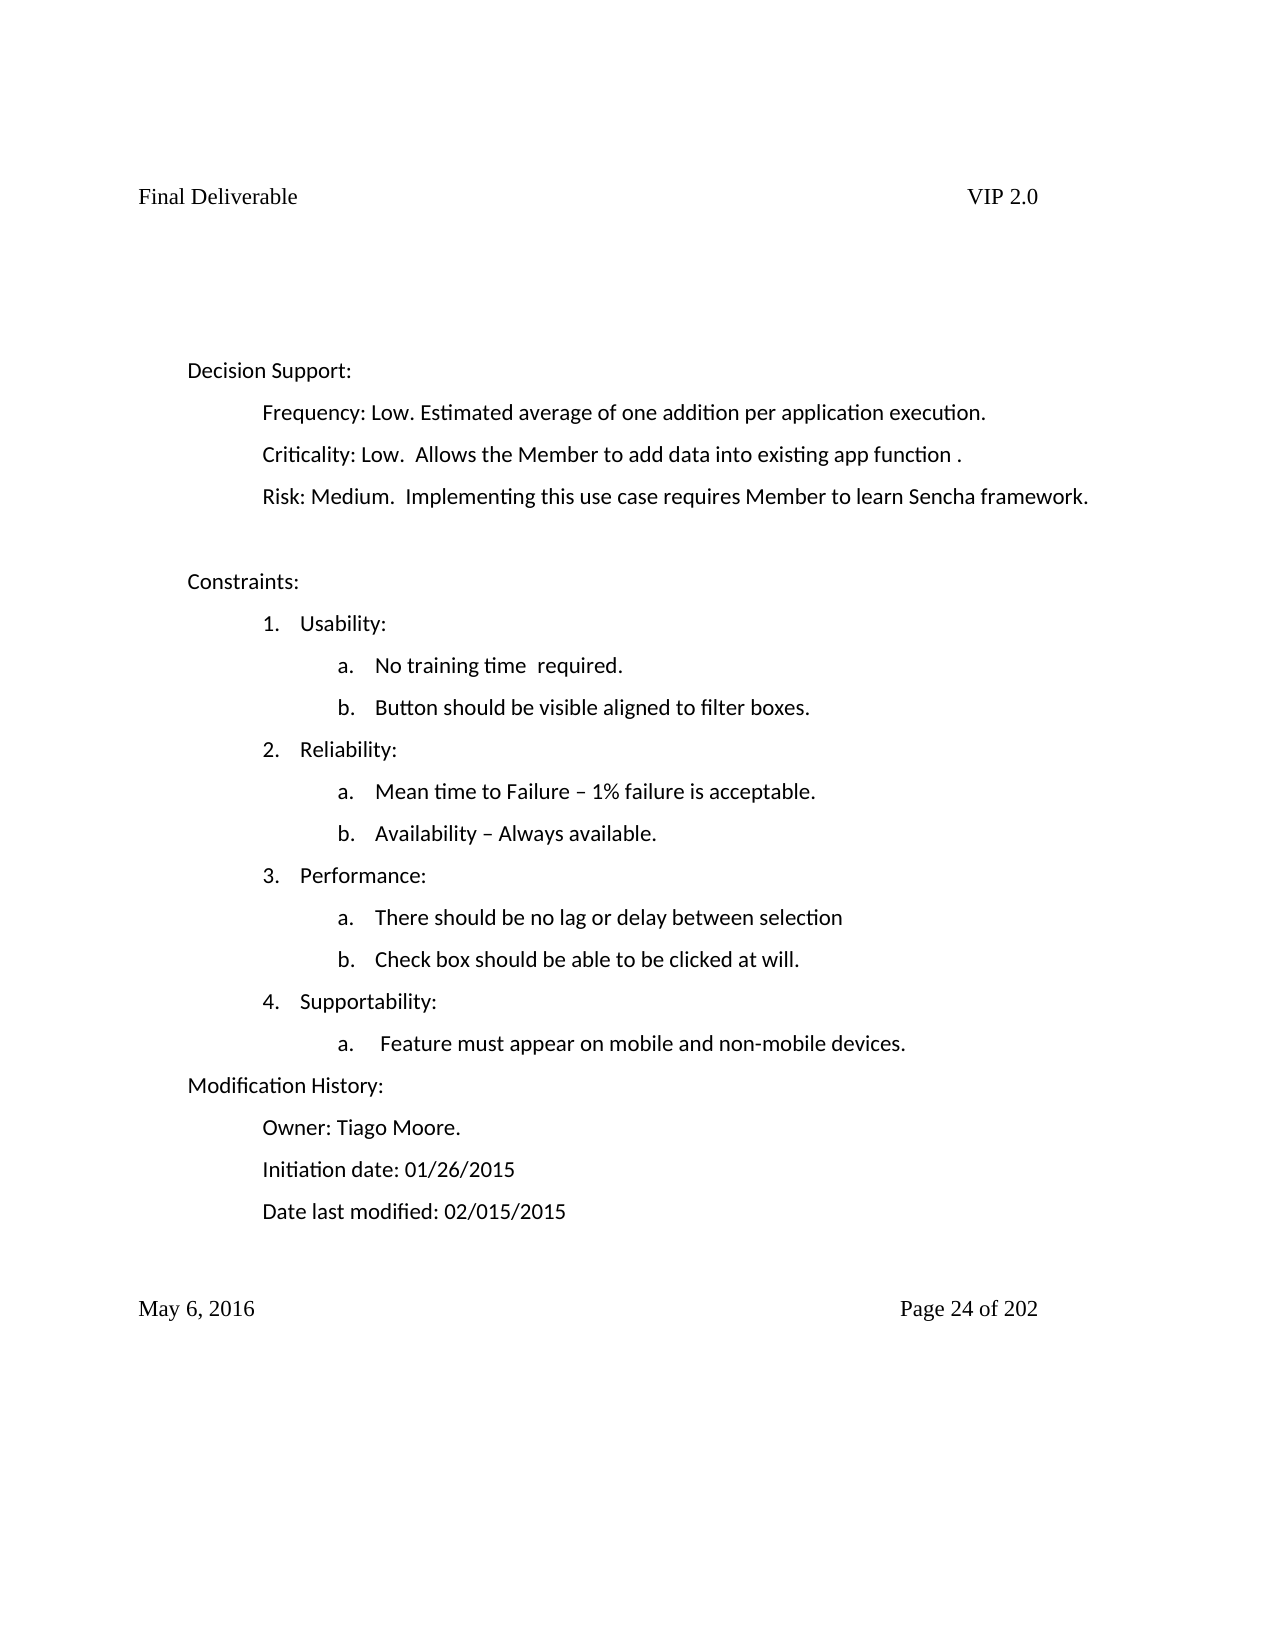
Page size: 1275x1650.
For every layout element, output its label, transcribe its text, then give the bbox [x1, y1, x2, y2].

list No training time required. [337, 651, 1125, 679]
text Modification History: [187, 1071, 1125, 1099]
text Criticality: Low. Allows the Member to add data into existing app function . [262, 440, 1125, 468]
text Decision Support: [187, 356, 1125, 384]
text Owner: Tiago Moore. [262, 1113, 1125, 1141]
text Risk: Medium. Implementing this use case requires Member to learn Sencha framework. [262, 482, 1125, 510]
list Supportability: [262, 987, 1125, 1015]
list Check box should be able to be clicked at will. [337, 945, 1125, 973]
text Initiation date: 01/26/2015 [262, 1155, 1125, 1183]
list Feature must appear on mobile and non-mobile devices. [337, 1029, 1125, 1057]
list Mean time to Failure – 1% failure is acceptable. [337, 777, 1125, 805]
list Performance: [262, 861, 1125, 889]
text Frequency: Low. Estimated average of one addition per application execution. [262, 398, 1125, 426]
text Date last modified: 02/015/2015 [262, 1197, 1125, 1225]
list Button should be visible aligned to filter boxes. [337, 693, 1125, 721]
list There should be no lag or delay between selection [337, 903, 1125, 931]
list Usability: [262, 609, 1125, 637]
list Reliability: [262, 735, 1125, 763]
list Availability – Always available. [337, 819, 1125, 847]
text Constraints: [187, 567, 1125, 595]
